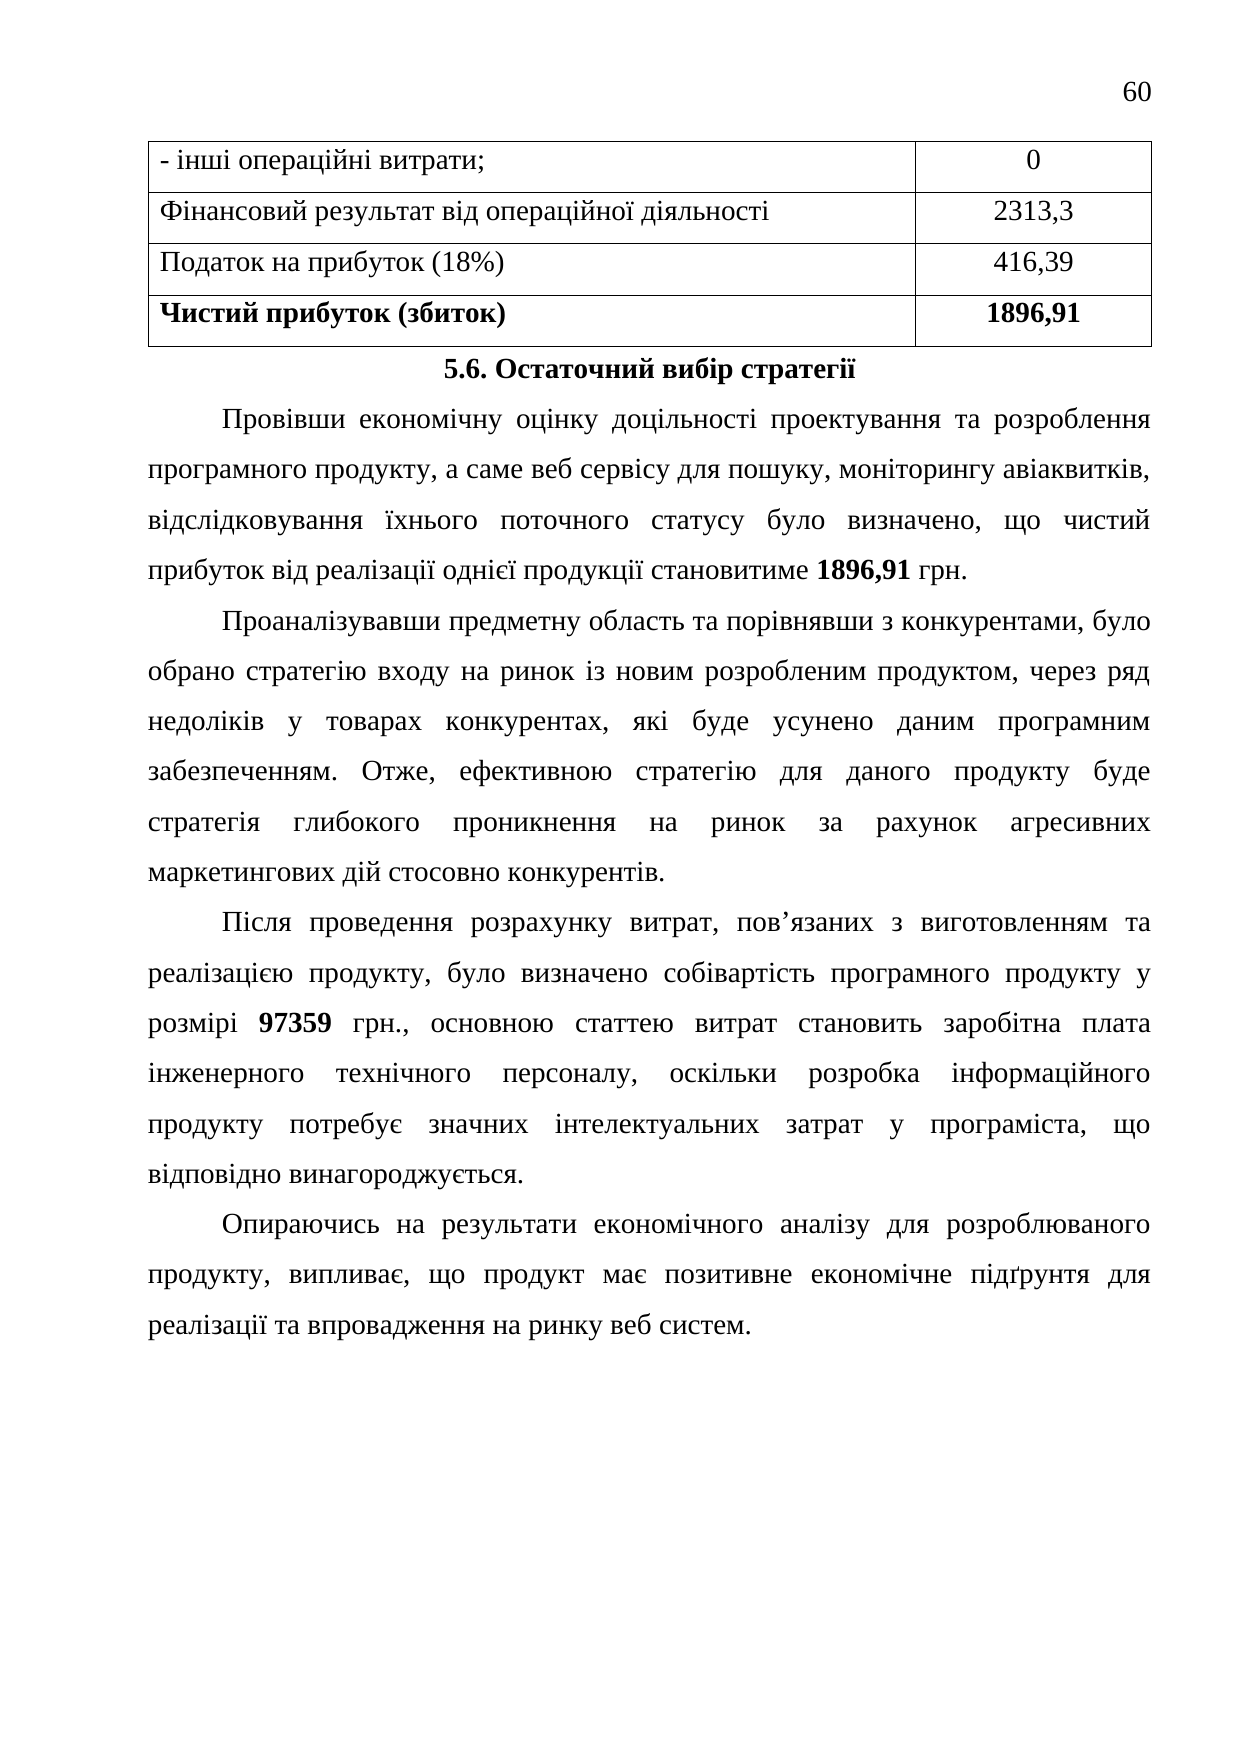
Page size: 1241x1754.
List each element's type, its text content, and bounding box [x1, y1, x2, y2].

table_cell - інші операційні витрати; [149, 142, 915, 192]
table_cell 1896,91 [916, 296, 1151, 346]
table_cell Фінансовий результат від операційної діяльності [149, 193, 915, 243]
table_cell 2313,3 [916, 193, 1151, 243]
table_cell 416,39 [916, 244, 1151, 294]
table_cell Податок на прибуток (18%) [149, 244, 915, 294]
subtitle 5.6. Остаточний вибір стратегії [148, 351, 1152, 384]
table_cell Чистий прибуток (збиток) [149, 296, 915, 346]
text Опираючись на результати економічного аналізу для розроблюваного продукту, випливає, що продукт має позитивне економічне підґрунтя для реалізації та впровадження на ринку веб систем. [148, 1206, 1152, 1341]
text Провівши економічну оцінку доцільності проектування та розроблення програмного продукту, а саме веб сервісу для пошуку, моніторингу авіаквитків, відслідковування їхнього поточного статусу було визначено, що чистий прибуток від реалізації однієї продукції становитиме 1896,91 грн. [148, 401, 1152, 586]
text Після проведення розрахунку витрат, пов’язаних з виготовленням та реалізацією продукту, було визначено собівартість програмного продукту у розмірі 97359 грн., основною статтею витрат становить заробітна плата інженерного технічного персоналу, оскільки розробка інформаційного продукту потребує значних інтелектуальних затрат у програміста, що відповідно винагороджується. [148, 904, 1152, 1189]
text Проаналізувавши предметну область та порівнявши з конкурентами, було обрано стратегію входу на ринок із новим розробленим продуктом, через ряд недоліків у товарах конкурентах, які буде усунено даним програмним забезпеченням. Отже, ефективною стратегію для даного продукту буде стратегія глибокого проникнення на ринок за рахунок агресивних маркетингових дій стосовно конкурентів. [148, 603, 1152, 888]
table_cell 0 [916, 142, 1151, 192]
